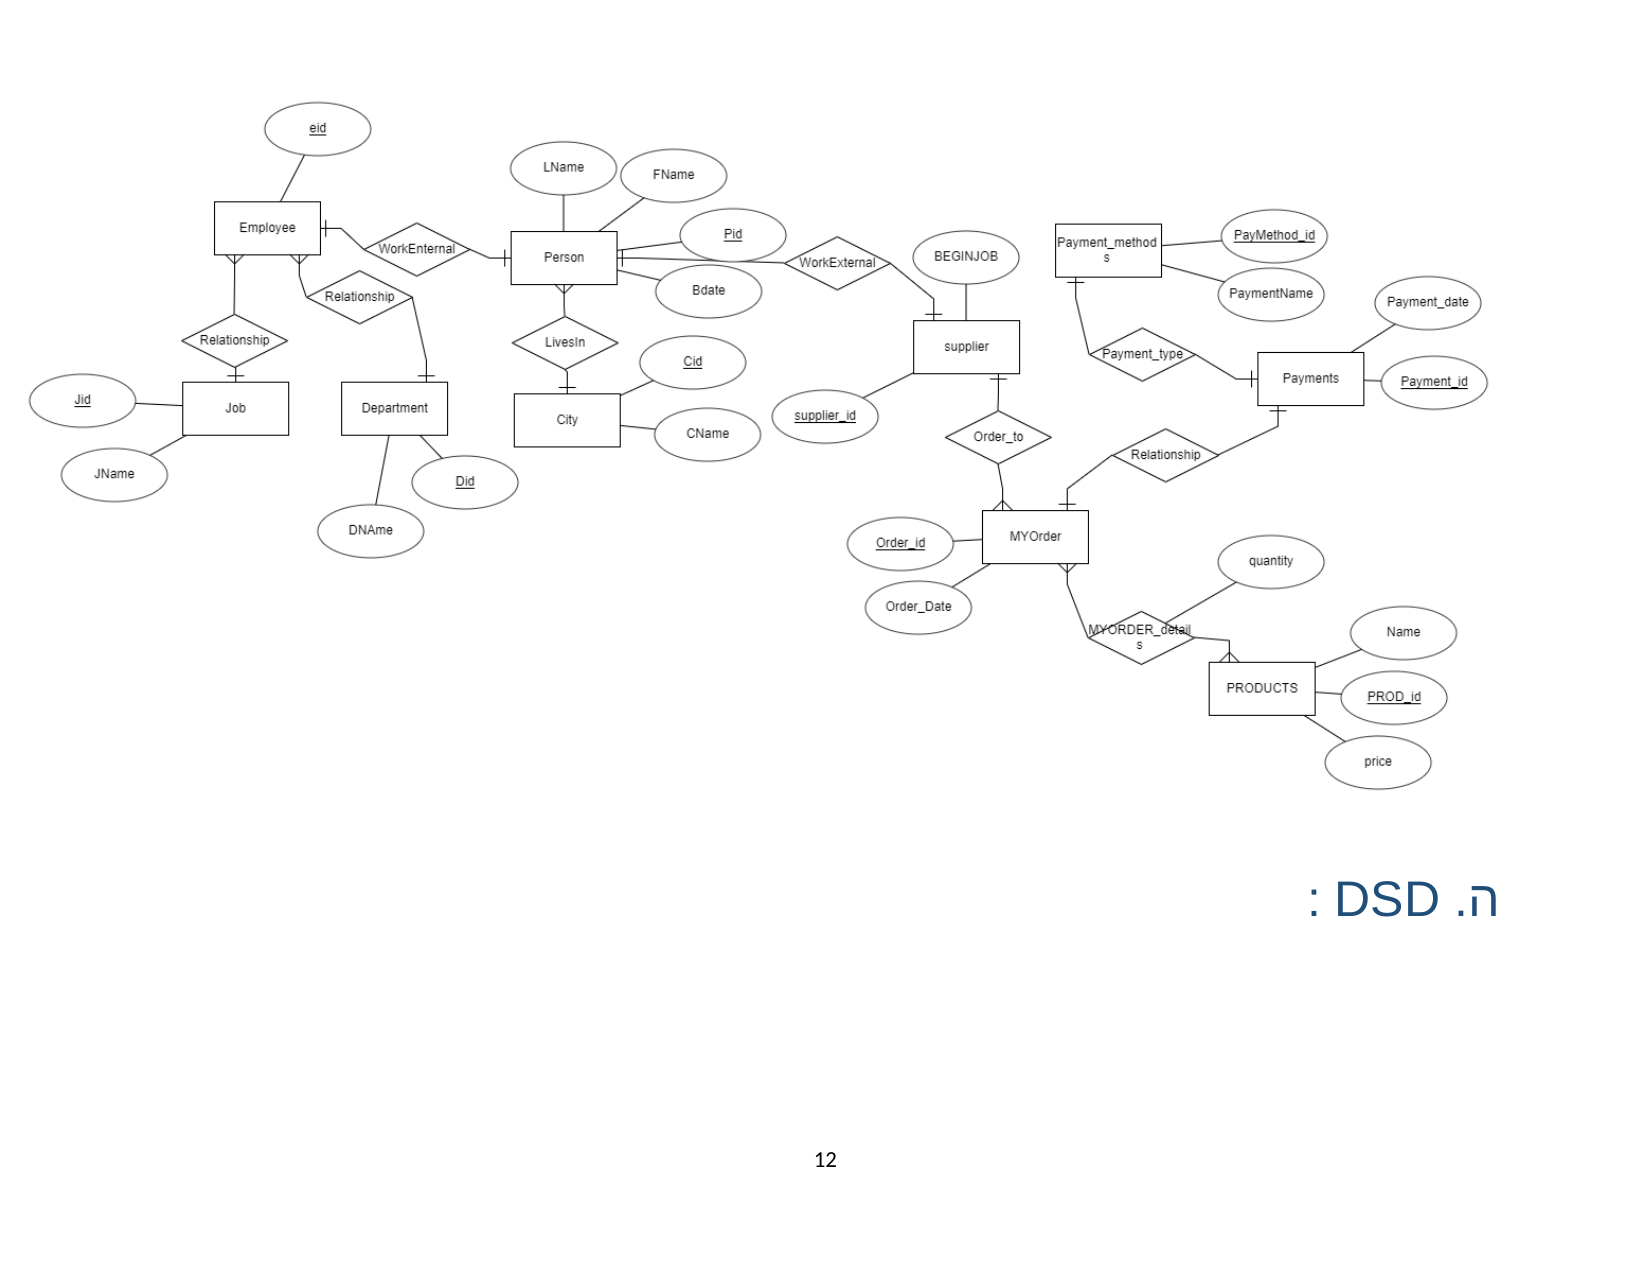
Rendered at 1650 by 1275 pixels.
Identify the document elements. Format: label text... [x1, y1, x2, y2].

picture [0, 75, 1500, 804]
text ה. DSD : [75, 869, 1500, 927]
